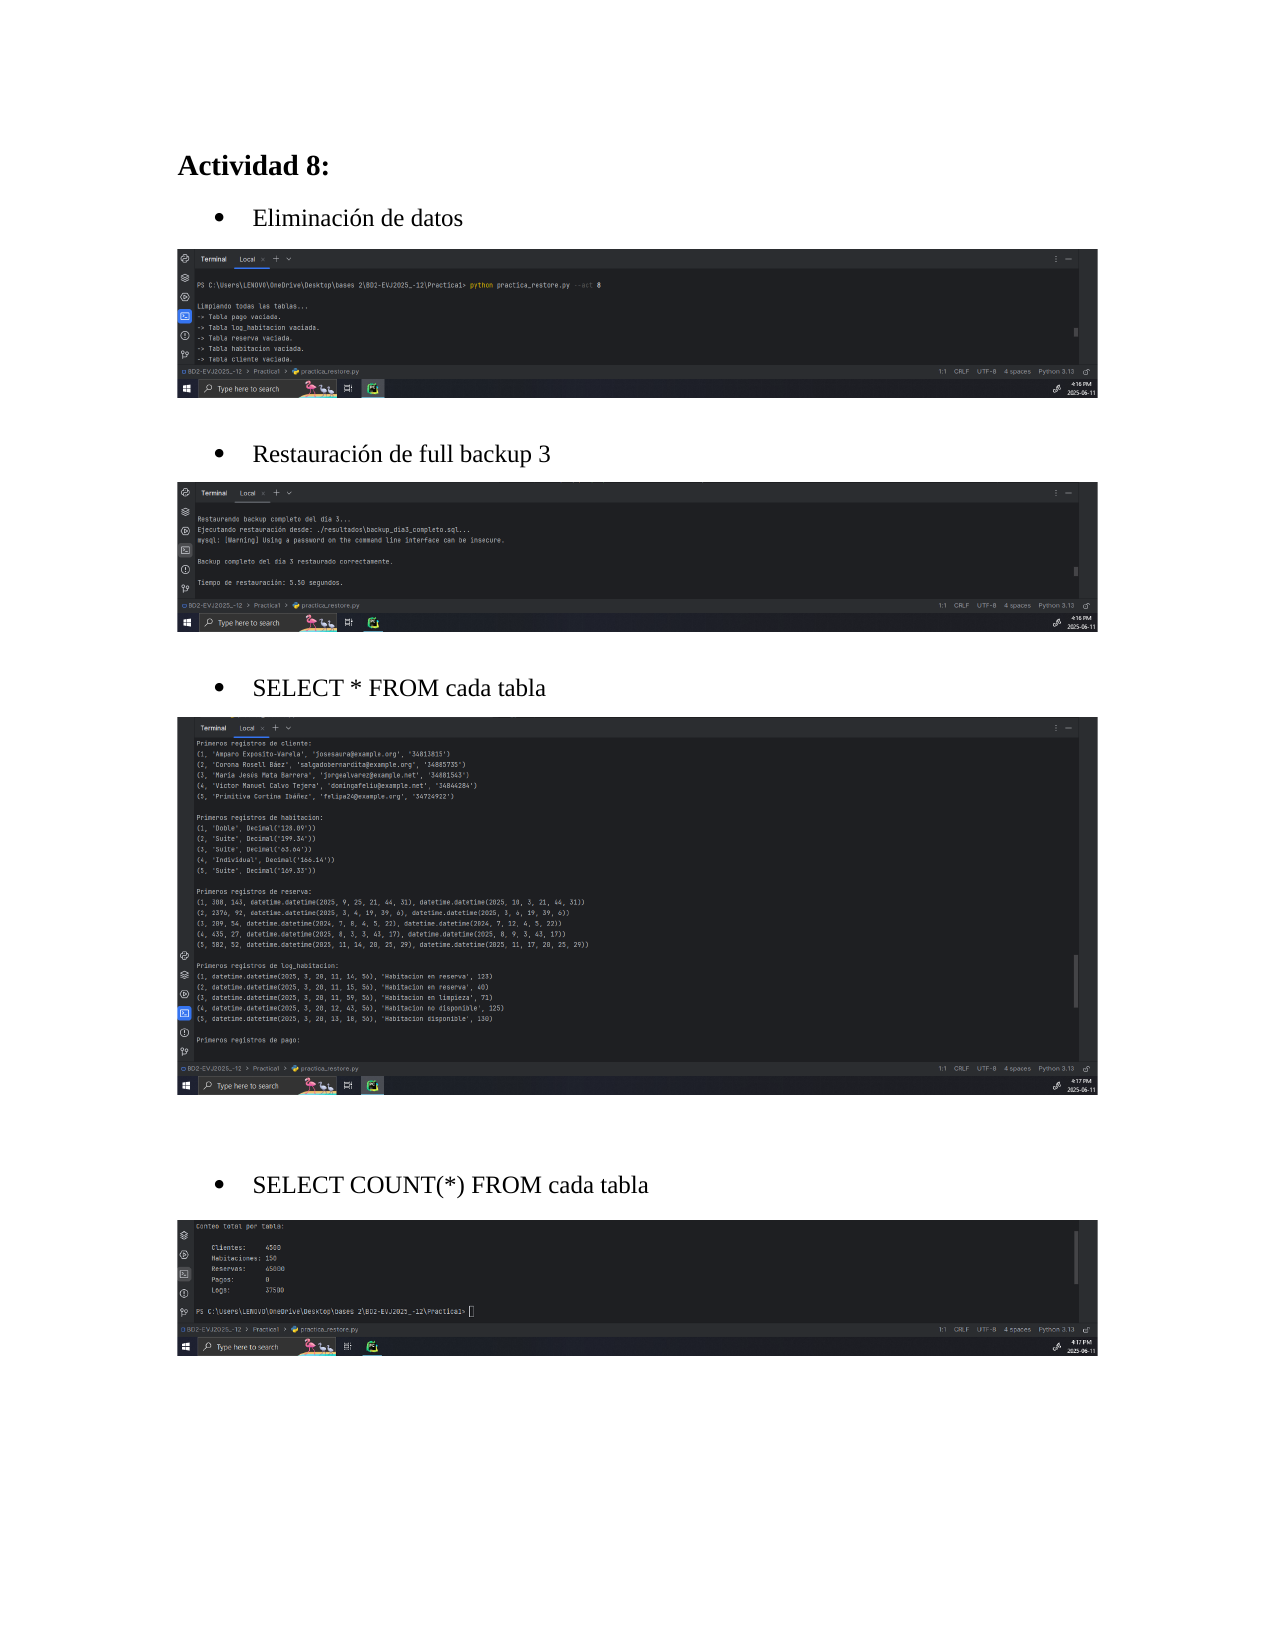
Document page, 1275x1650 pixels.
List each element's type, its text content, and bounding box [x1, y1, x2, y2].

list Eliminación de datos [215, 203, 1098, 232]
picture [177, 1220, 1098, 1356]
picture [177, 249, 1098, 398]
picture [177, 482, 1098, 632]
list SELECT * FROM cada tabla [215, 673, 1098, 702]
picture [177, 717, 1098, 1095]
list SELECT COUNT(*) FROM cada tabla [215, 1170, 1098, 1198]
list Restauración de full backup 3 [215, 439, 1098, 468]
subtitle Actividad 8: [177, 148, 1098, 181]
